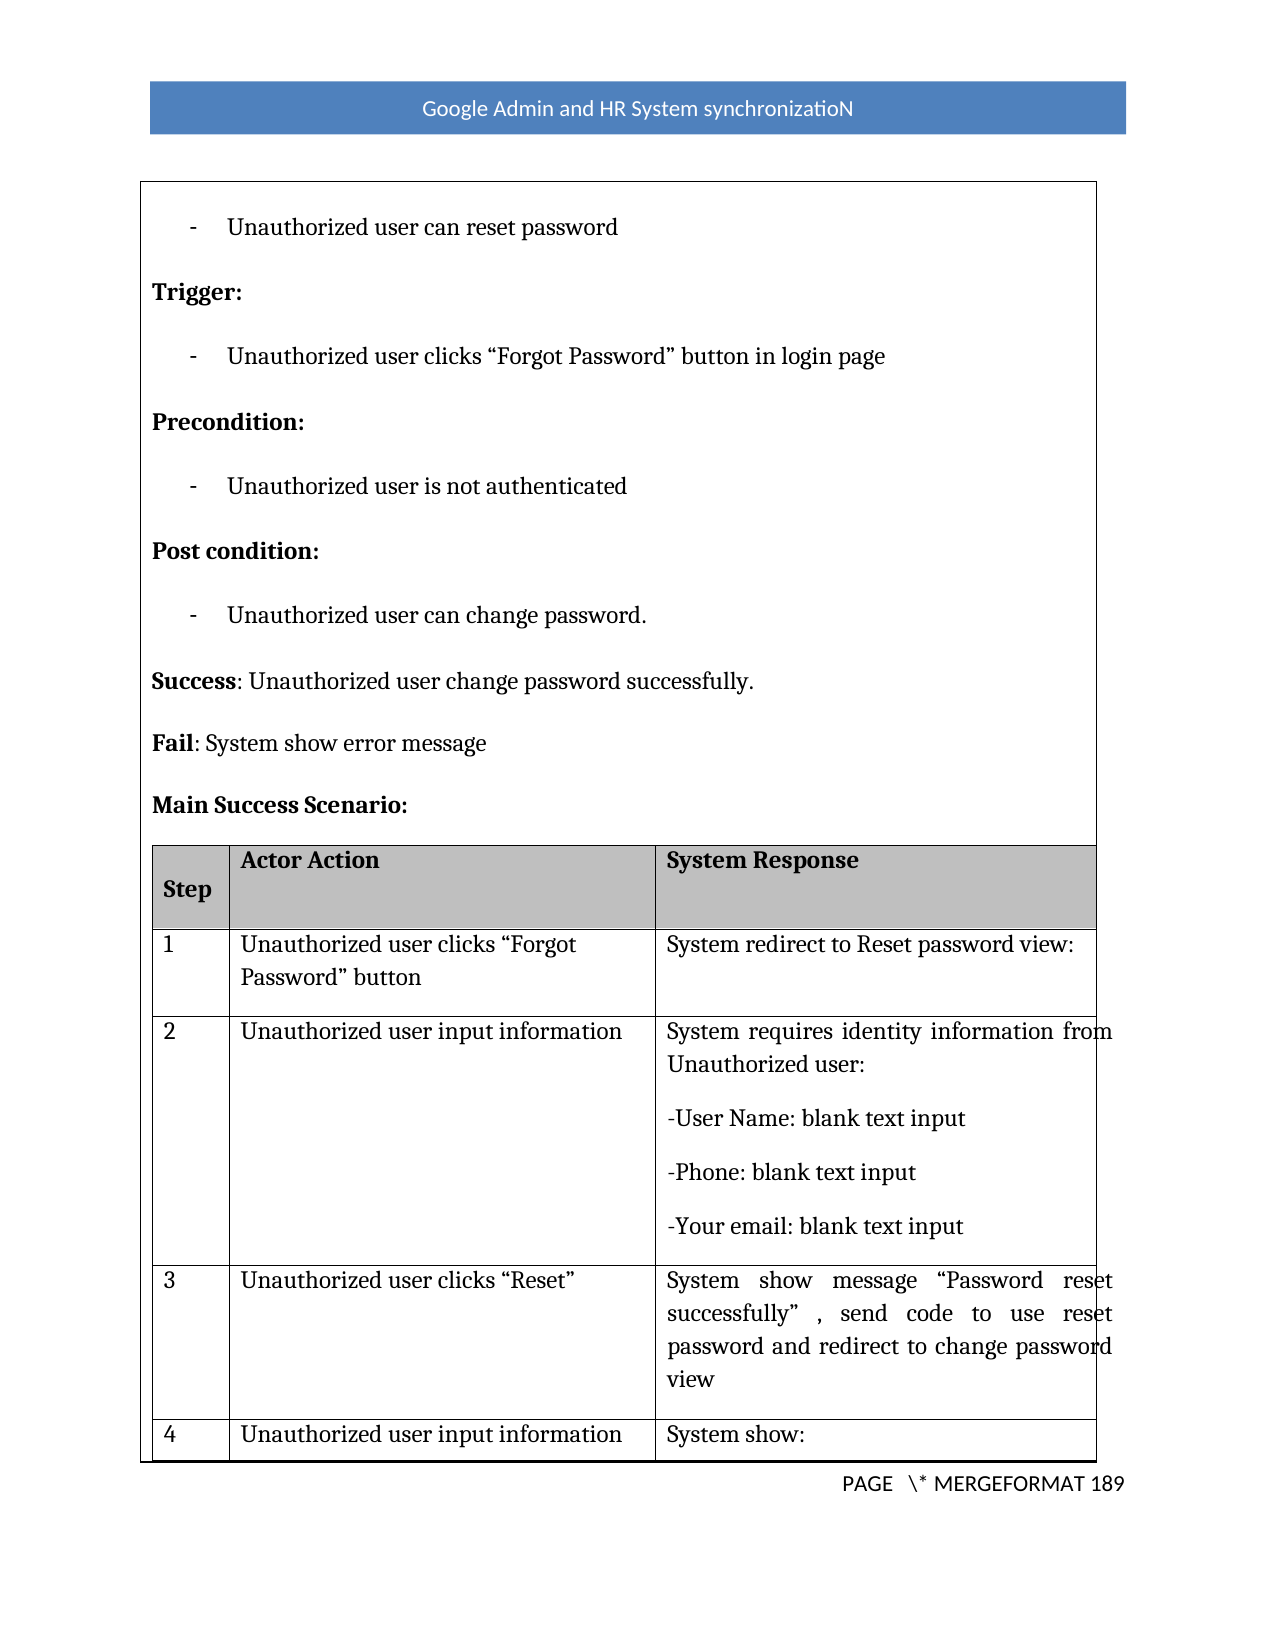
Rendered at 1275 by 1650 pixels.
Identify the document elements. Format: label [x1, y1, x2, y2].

table_cell [141, 182, 1096, 1461]
